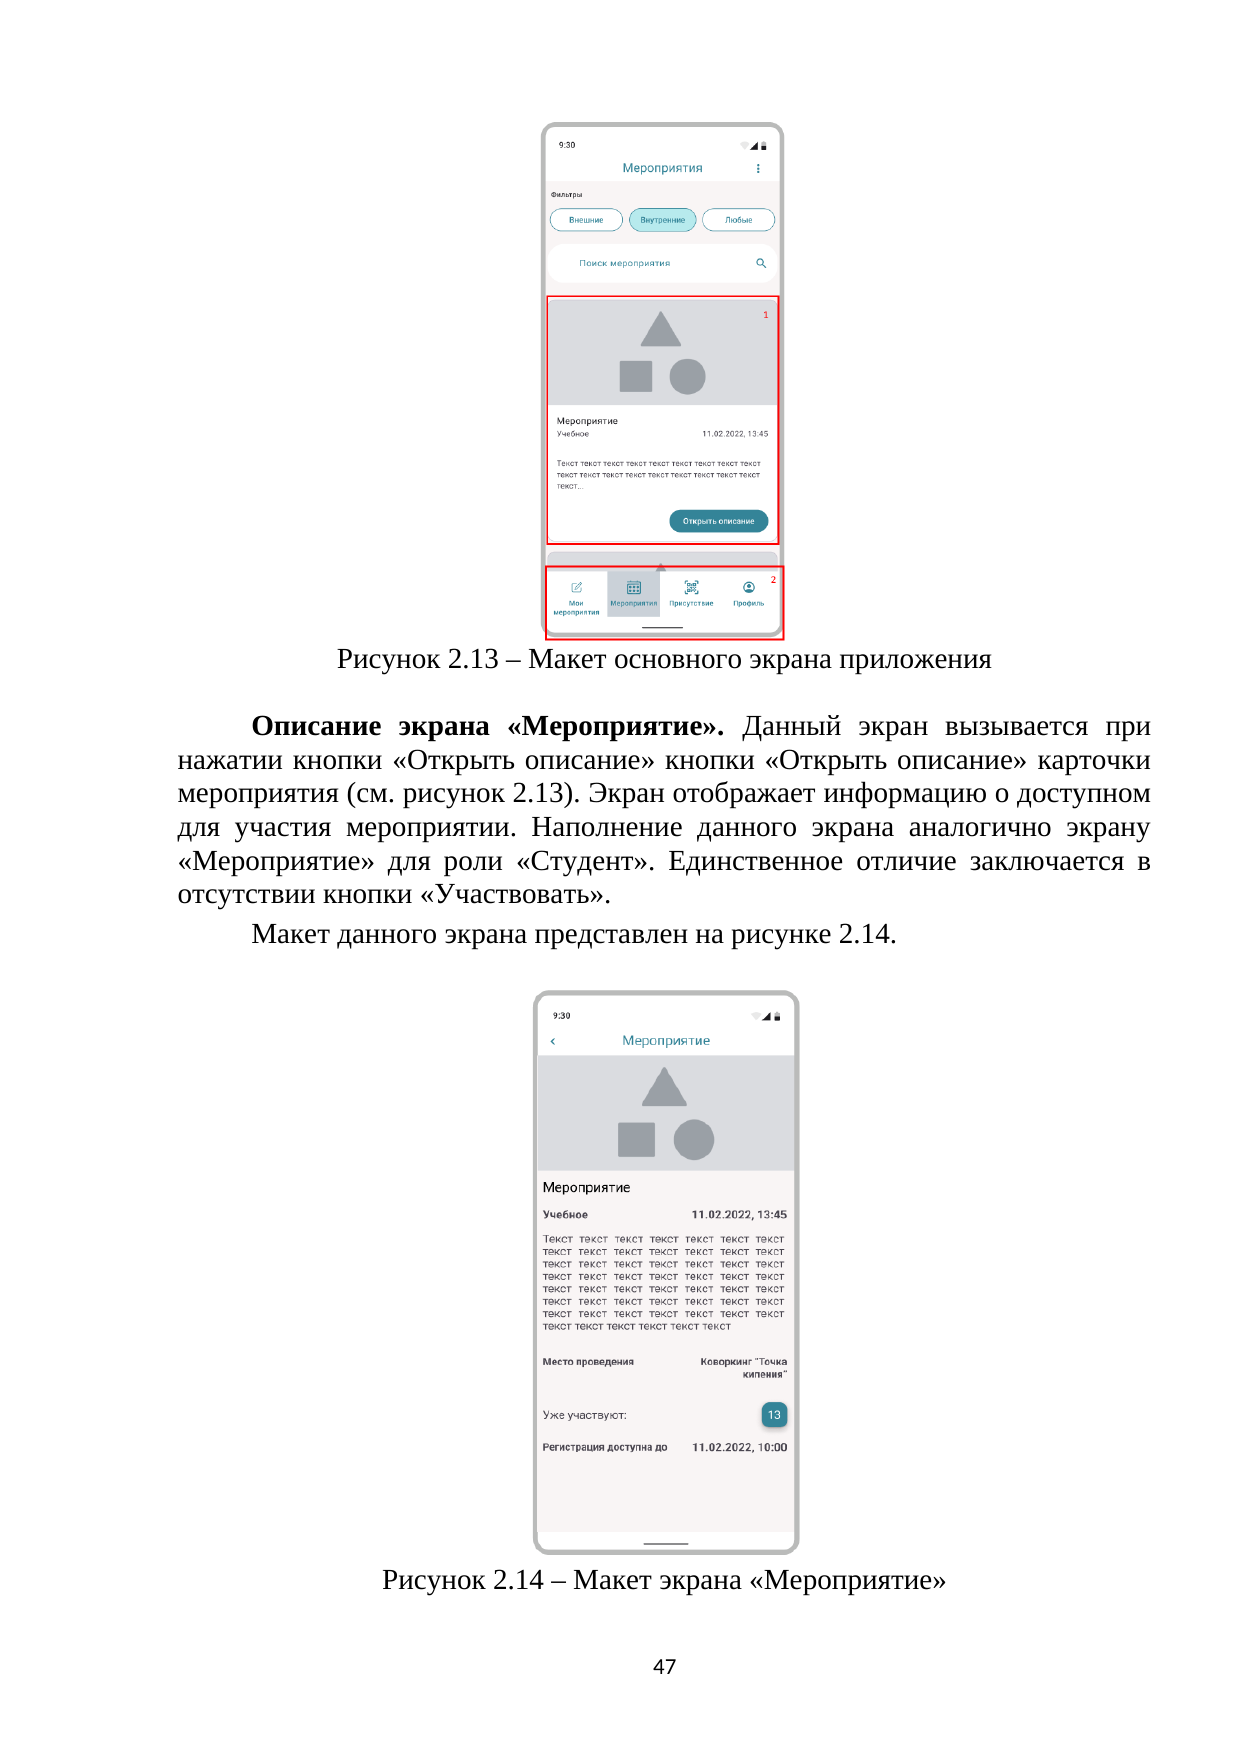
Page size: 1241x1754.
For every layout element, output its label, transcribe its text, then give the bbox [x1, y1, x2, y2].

text Макет данного экрана представлен на рисунке 2.14. [177, 916, 1152, 949]
text Описание экрана «Мероприятие». Данный экран вызывается при нажатии кнопки «Открыть описание» кнопки «Открыть описание» карточки мероприятия (см. рисунок 2.13). Экран отображает информацию о доступном для участия мероприятии. Наполнение данного экрана аналогично экрану «Мероприятие» для роли «Студент». Единственное отличие заключается в отсутствии кнопки «Участвовать». [177, 708, 1152, 910]
text Рисунок 2.14 – Макет экрана «Мероприятие» [177, 1562, 1152, 1596]
picture [523, 983, 806, 1562]
picture [535, 118, 794, 642]
text Рисунок 2.13 – Макет основного экрана приложения [177, 641, 1152, 675]
